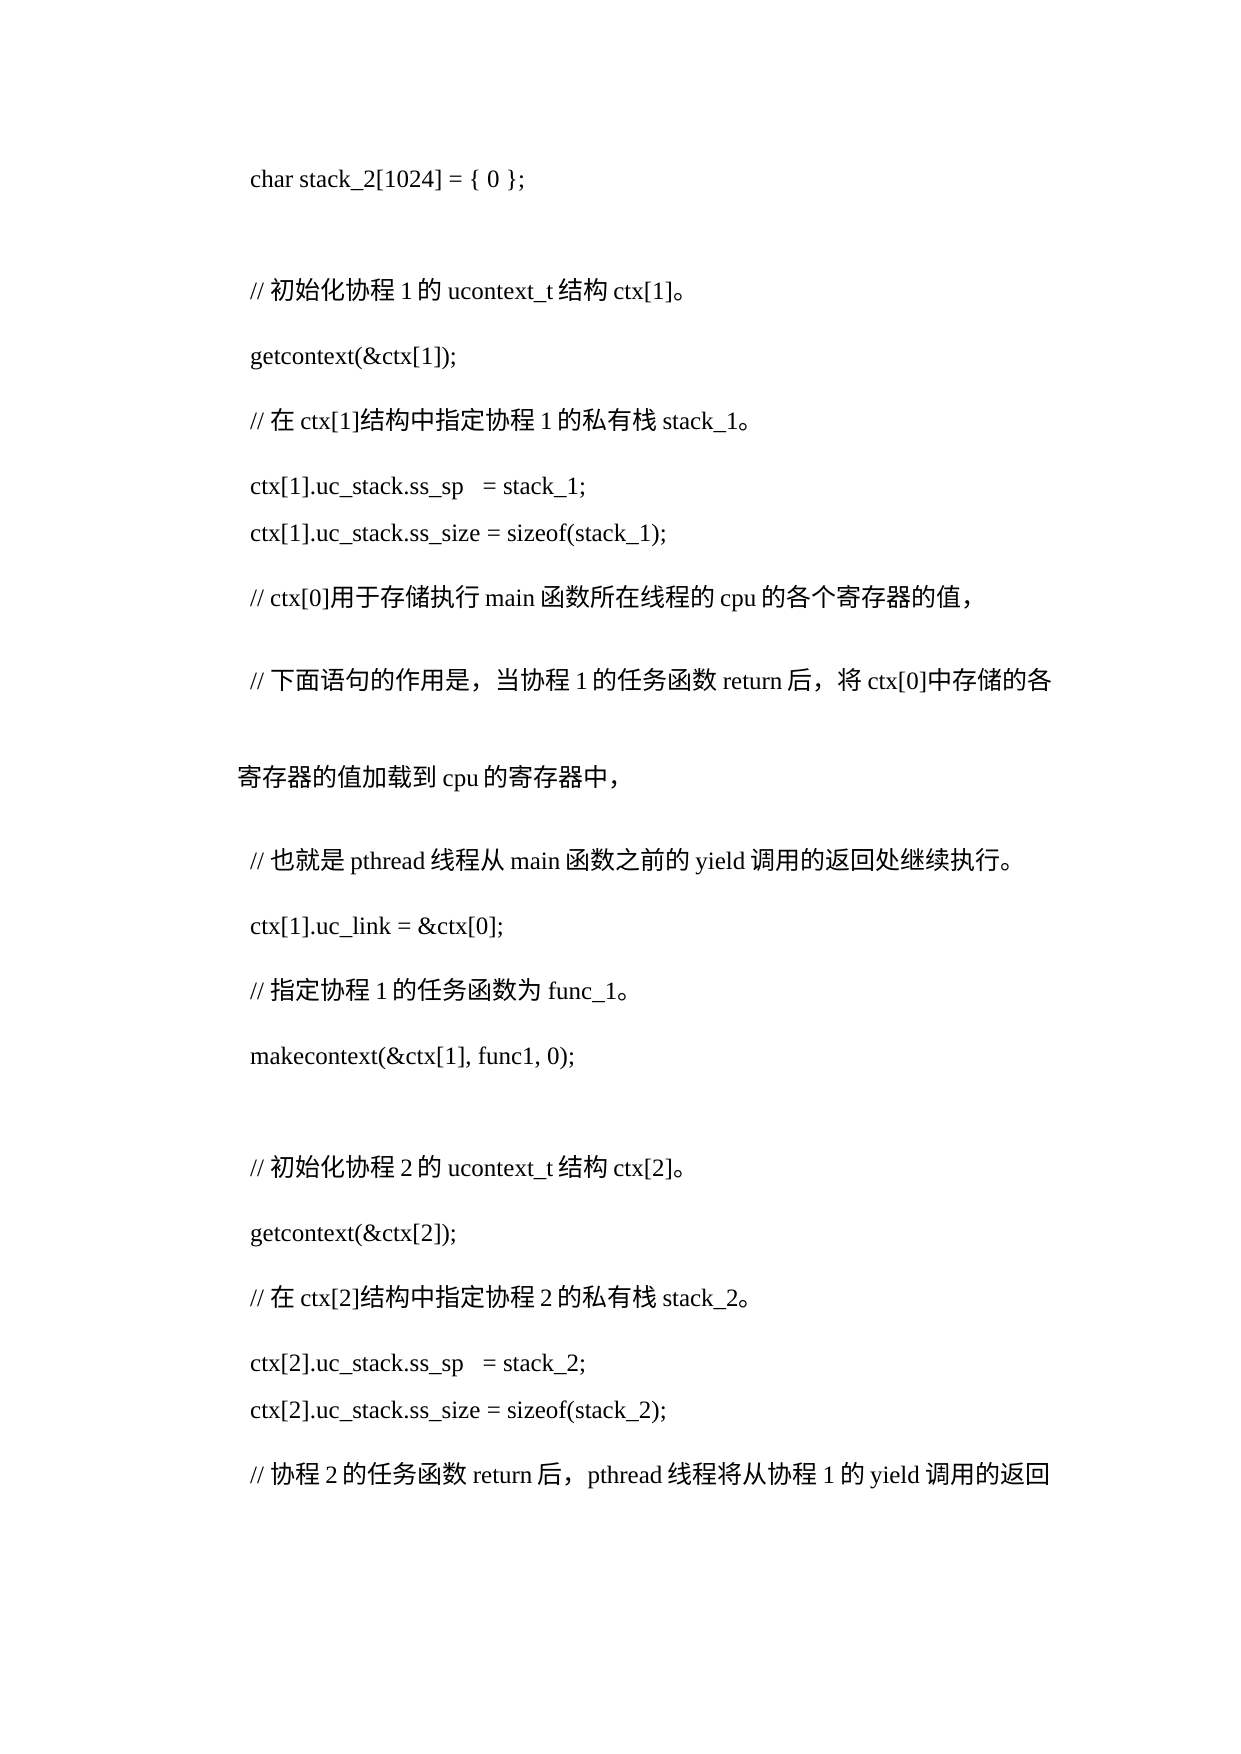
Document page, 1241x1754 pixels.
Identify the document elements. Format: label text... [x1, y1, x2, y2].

text ctx[1].uc_stack.ss_sp = stack_1; [237, 469, 1053, 501]
text ctx[2].uc_stack.ss_sp = stack_2; [237, 1346, 1053, 1379]
text // 初始化协程1的ucontext_t结构ctx[1]。 [237, 256, 1053, 321]
text // 下面语句的作用是，当协程1的任务函数return后，将ctx[0]中存储的各寄存器的值加载到cpu的寄存器中， [237, 646, 1053, 808]
text getcontext(&ctx[1]); [237, 339, 1053, 371]
text // 在ctx[2]结构中指定协程2的私有栈stack_2。 [237, 1263, 1053, 1328]
text ctx[1].uc_link = &ctx[0]; [237, 909, 1053, 942]
text // 指定协程1的任务函数为func_1。 [237, 956, 1053, 1021]
text // 初始化协程2的ucontext_t结构ctx[2]。 [237, 1133, 1053, 1198]
text makecontext(&ctx[1], func1, 0); [237, 1039, 1053, 1072]
text ctx[2].uc_stack.ss_size = sizeof(stack_2); [237, 1393, 1053, 1426]
text // ctx[0]用于存储执行main函数所在线程的cpu的各个寄存器的值， [237, 563, 1053, 628]
text char stack_2[1024] = { 0 }; [237, 162, 1053, 194]
text getcontext(&ctx[2]); [237, 1216, 1053, 1249]
text // 也就是pthread线程从main函数之前的yield调用的返回处继续执行。 [237, 826, 1053, 891]
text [237, 1440, 1053, 1505]
text // 在ctx[1]结构中指定协程1的私有栈stack_1。 [237, 386, 1053, 451]
text ctx[1].uc_stack.ss_size = sizeof(stack_1); [237, 516, 1053, 548]
